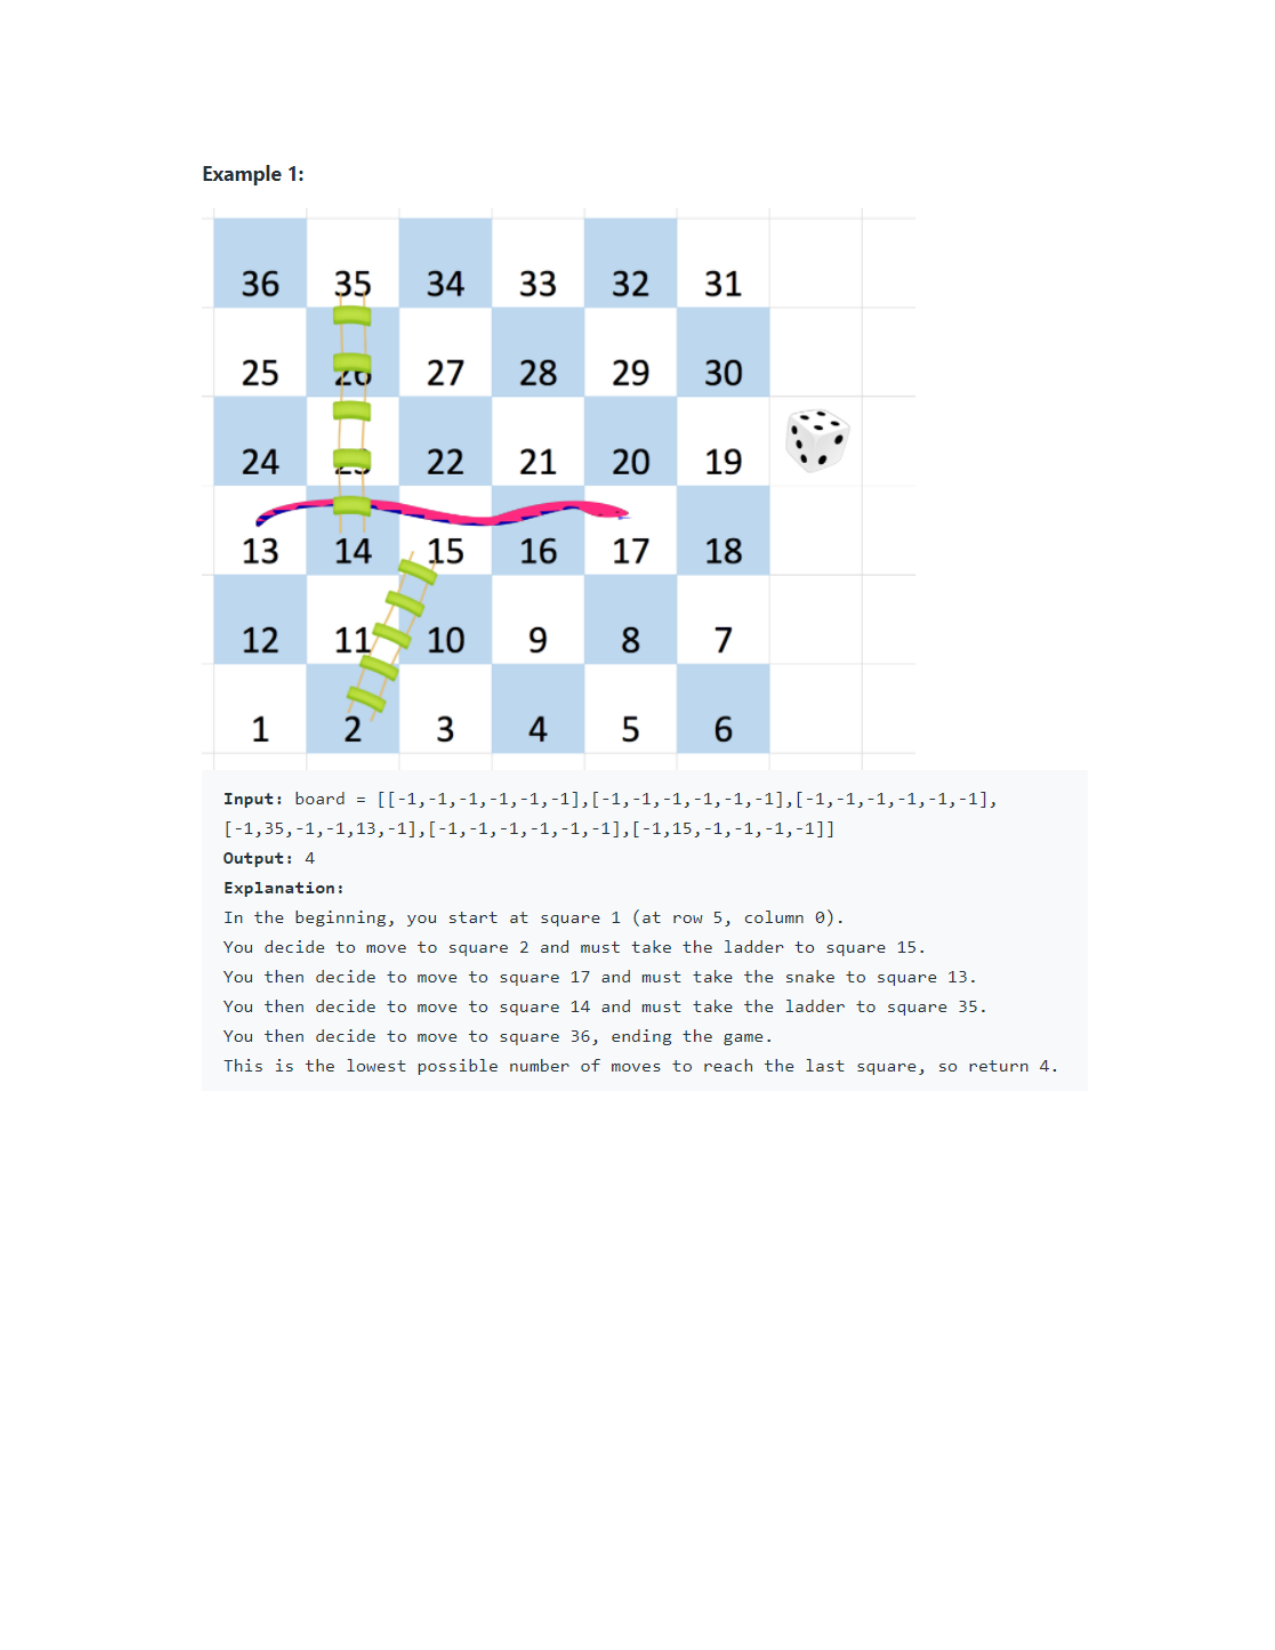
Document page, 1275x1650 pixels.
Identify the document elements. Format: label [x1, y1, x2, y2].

picture [187, 150, 1088, 1091]
